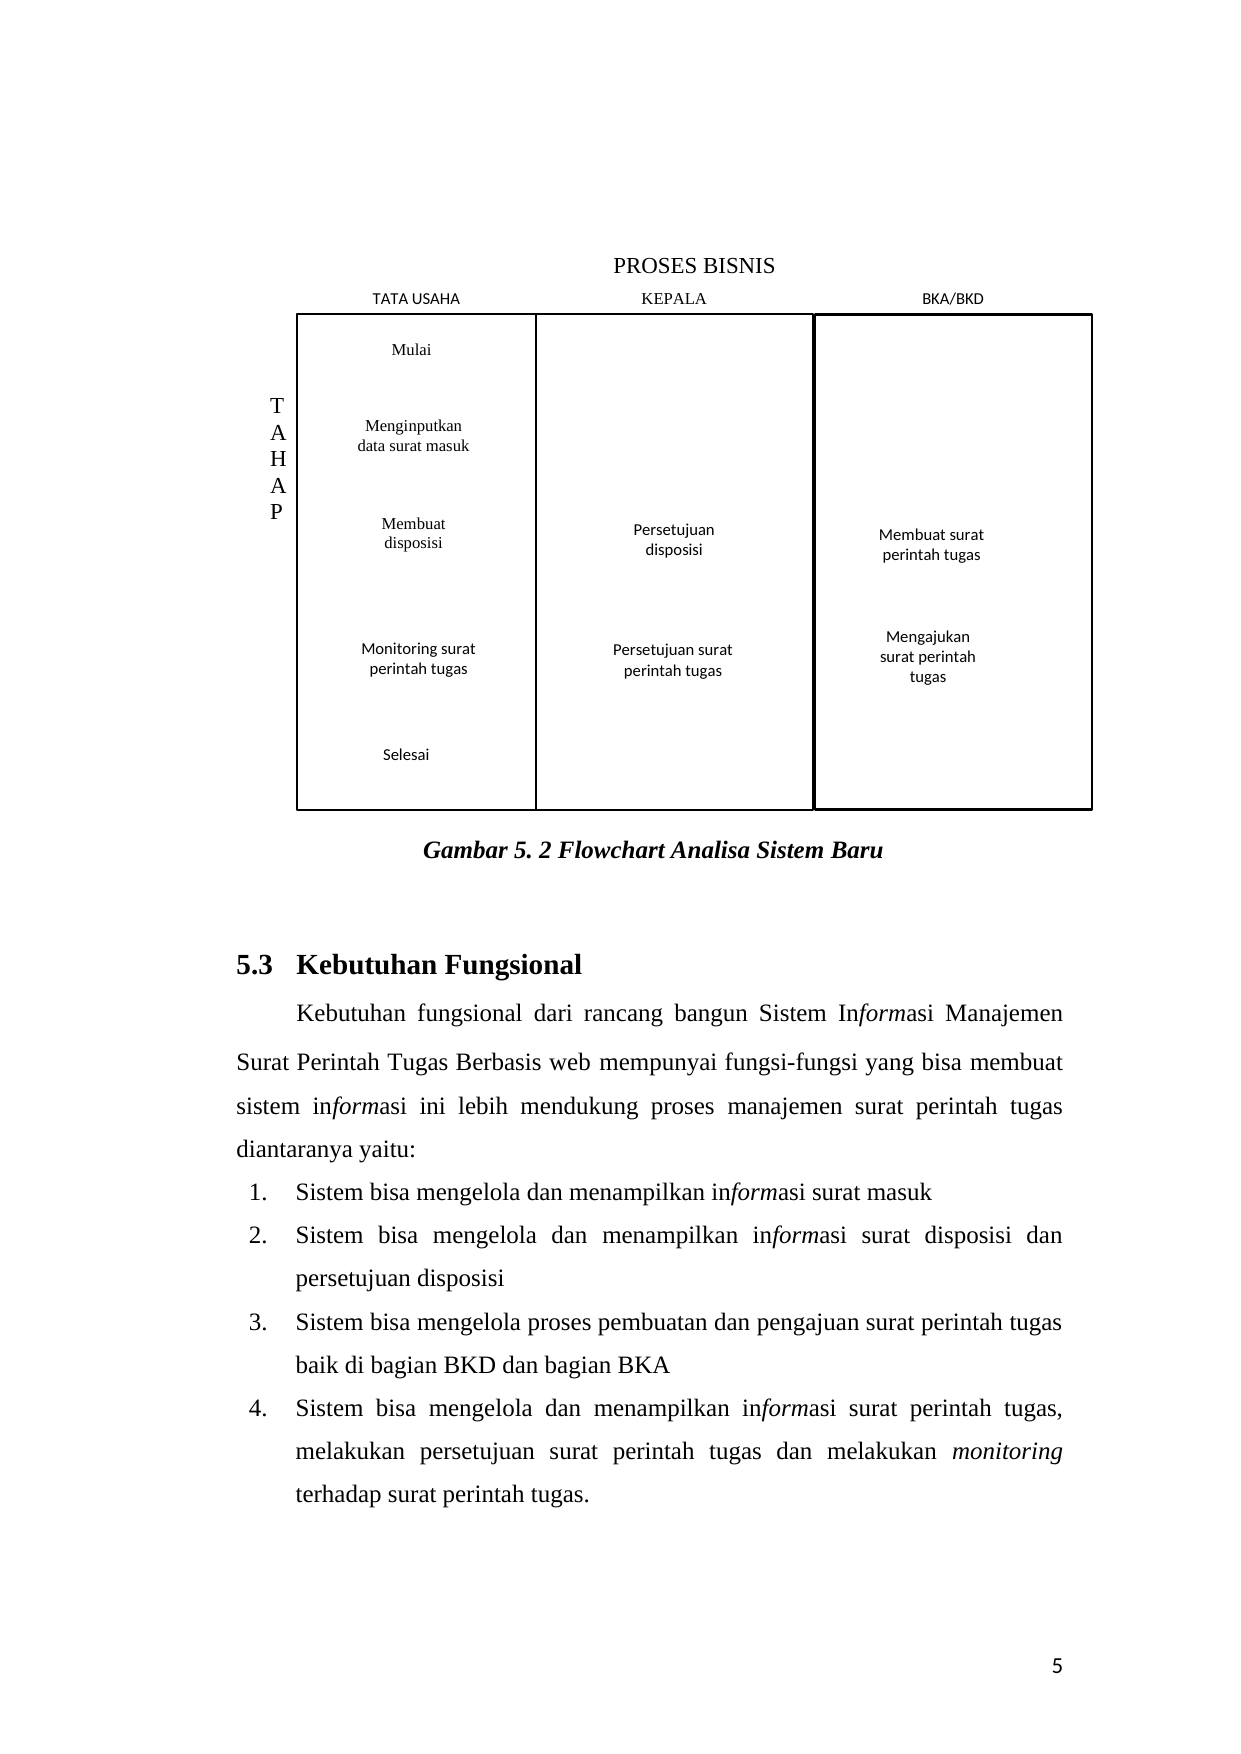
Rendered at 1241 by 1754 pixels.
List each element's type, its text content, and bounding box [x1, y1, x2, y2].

list Sistem bisa mengelola proses pembuatan dan pengajuan surat perintah tugas baik di bagian BKD dan bagian BKA [248, 1307, 1063, 1378]
list Sistem bisa mengelola dan menampilkan informasi surat perintah tugas, melakukan persetujuan surat perintah tugas dan melakukan monitoring terhadap surat perintah tugas. [248, 1393, 1063, 1508]
text Gambar 5. 2 Flowchart Analisa Sistem Baru [236, 836, 1063, 864]
subtitle Kebutuhan Fungsional [236, 947, 1063, 981]
text Kebutuhan fungsional dari rancang bangun Sistem Informasi Manajemen Surat Perintah Tugas Berbasis web mempunyai fungsi-fungsi yang bisa membuat sistem informasi ini lebih mendukung proses manajemen surat perintah tugas diantaranya yaitu: [236, 998, 1063, 1163]
list Sistem bisa mengelola dan menampilkan informasi surat masuk [248, 1177, 1063, 1206]
list Sistem bisa mengelola dan menampilkan informasi surat disposisi dan persetujuan disposisi [248, 1220, 1063, 1292]
